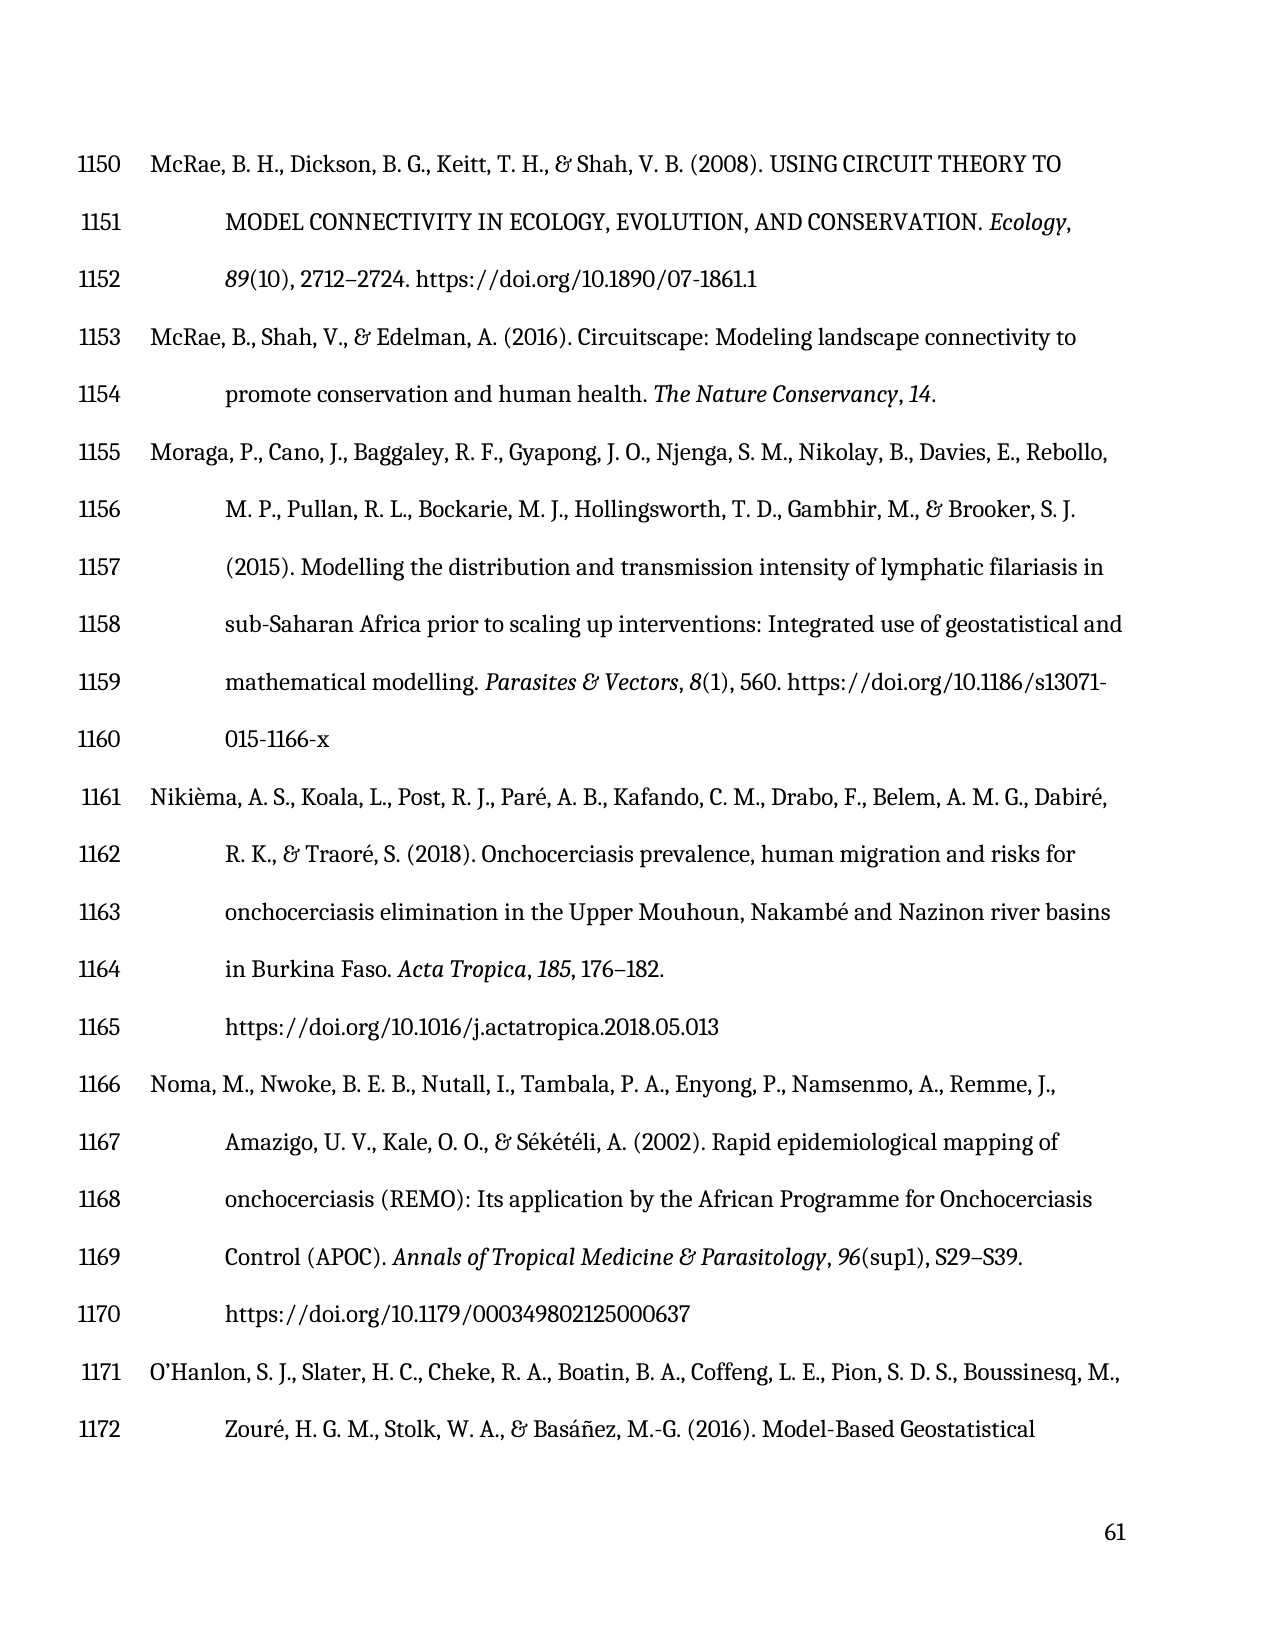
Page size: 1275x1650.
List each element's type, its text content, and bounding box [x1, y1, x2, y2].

text McRae, B. H., Dickson, B. G., Keitt, T. H., & Shah, V. B. (2008). USING CIRCUIT THEORY TO MODEL CONNECTIVITY IN ECOLOGY, EVOLUTION, AND CONSERVATION. Ecology, 89(10), 2712–2724. https://doi.org/10.1890/07-1861.1 [150, 150, 1125, 294]
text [150, 1357, 1125, 1444]
text Noma, M., Nwoke, B. E. B., Nutall, I., Tambala, P. A., Enyong, P., Namsenmo, A., Remme, J., Amazigo, U. V., Kale, O. O., & Sékétéli, A. (2002). Rapid epidemiological mapping of onchocerciasis (REMO): Its application by the African Programme for Onchocerciasis Control (APOC). Annals of Tropical Medicine & Parasitology, 96(sup1), S29–S39. https://doi.org/10.1179/000349802125000637 [150, 1070, 1125, 1329]
text Moraga, P., Cano, J., Baggaley, R. F., Gyapong, J. O., Njenga, S. M., Nikolay, B., Davies, E., Rebollo, M. P., Pullan, R. L., Bockarie, M. J., Hollingsworth, T. D., Gambhir, M., & Brooker, S. J. (2015). Modelling the distribution and transmission intensity of lymphatic filariasis in sub-Saharan Africa prior to scaling up interventions: Integrated use of geostatistical and mathematical modelling. Parasites & Vectors, 8(1), 560. https://doi.org/10.1186/s13071-015-1166-x [150, 437, 1125, 754]
text Nikièma, A. S., Koala, L., Post, R. J., Paré, A. B., Kafando, C. M., Drabo, F., Belem, A. M. G., Dabiré, R. K., & Traoré, S. (2018). Onchocerciasis prevalence, human migration and risks for onchocerciasis elimination in the Upper Mouhoun, Nakambé and Nazinon river basins in Burkina Faso. Acta Tropica, 185, 176–182. https://doi.org/10.1016/j.actatropica.2018.05.013 [150, 782, 1125, 1041]
text McRae, B., Shah, V., & Edelman, A. (2016). Circuitscape: Modeling landscape connectivity to promote conservation and human health. The Nature Conservancy, 14. [150, 322, 1125, 409]
